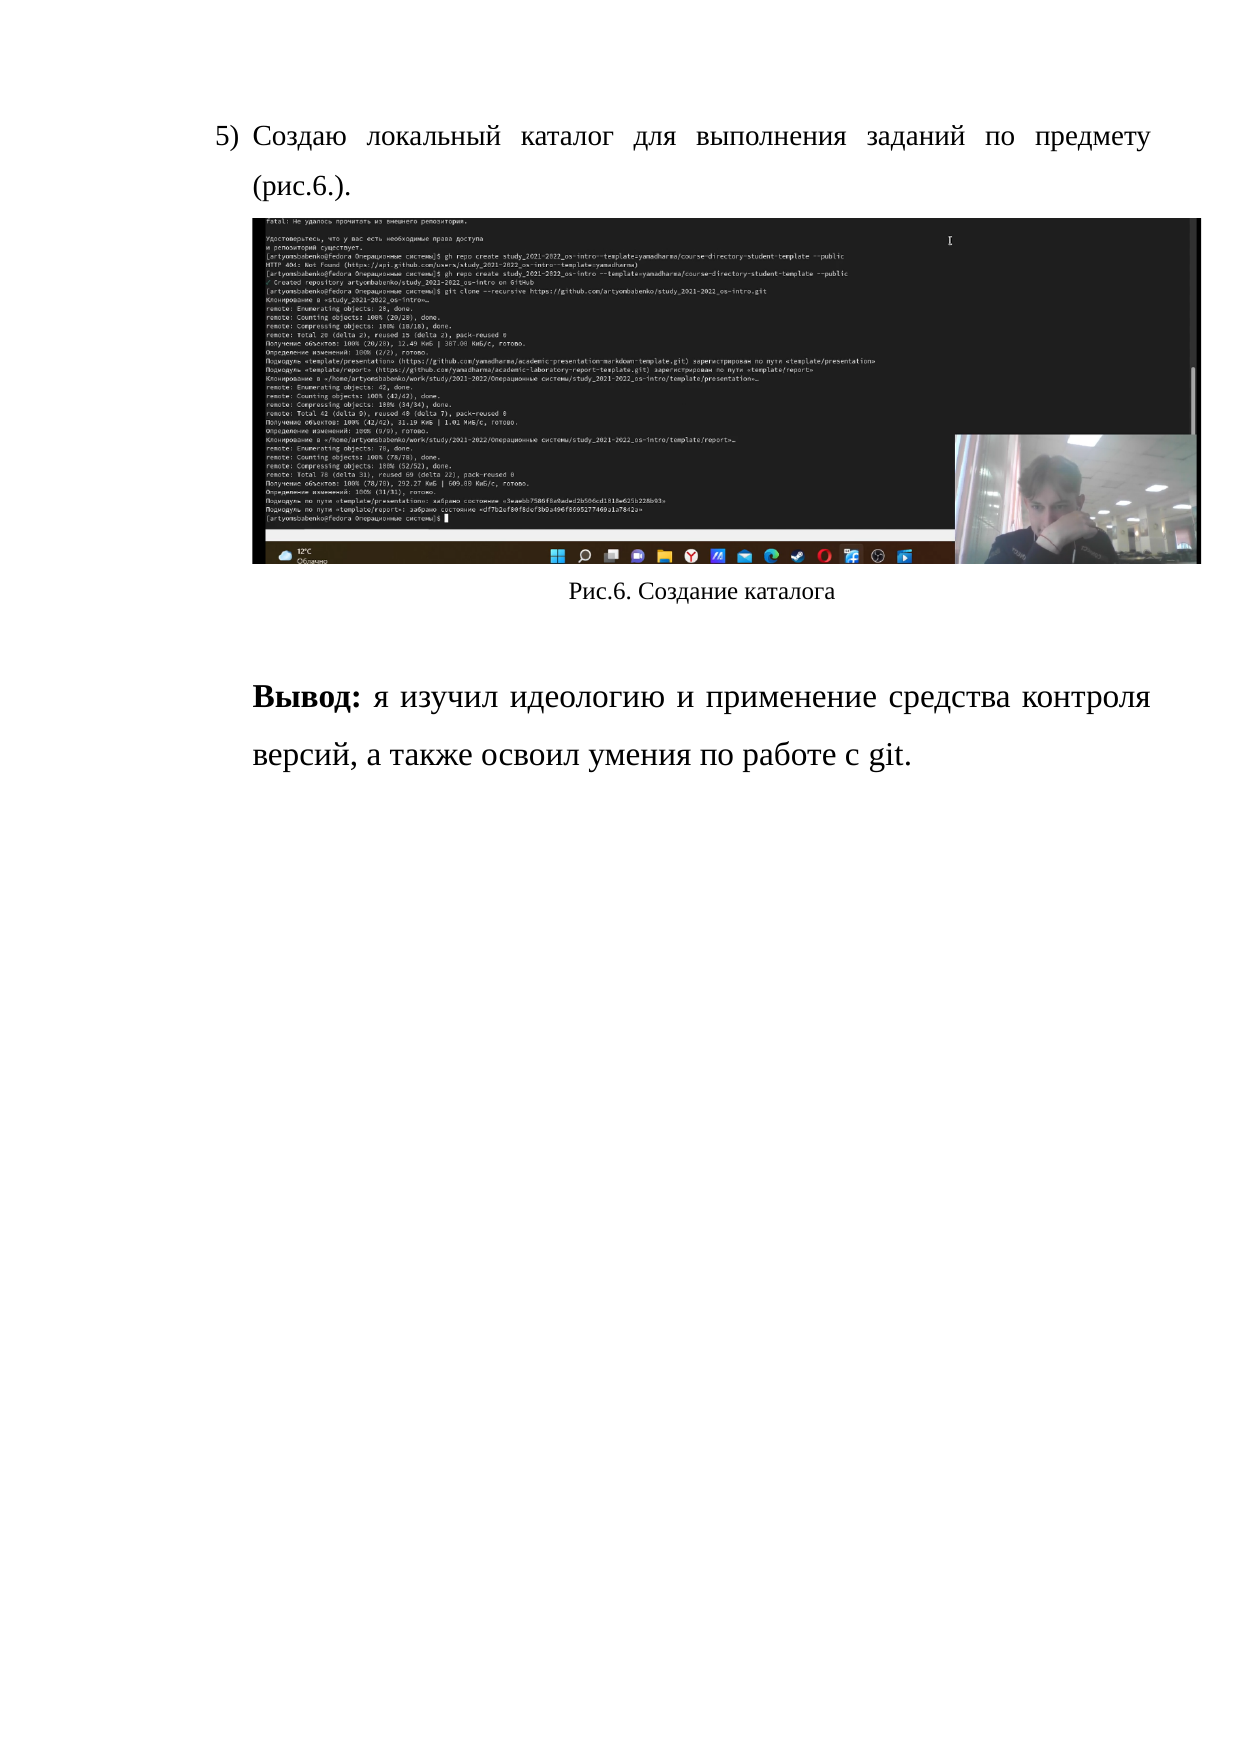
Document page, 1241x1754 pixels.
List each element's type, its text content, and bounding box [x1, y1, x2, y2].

list Создаю локальный каталог для выполнения заданий по предмету (рис.6.). [215, 118, 1152, 202]
list Рис.6. Создание каталога [252, 576, 1152, 604]
list Вывод: я изучил идеологию и применение средства контроля версий, а также освоил умения по работе с git. [252, 676, 1152, 772]
picture [252, 218, 1202, 564]
